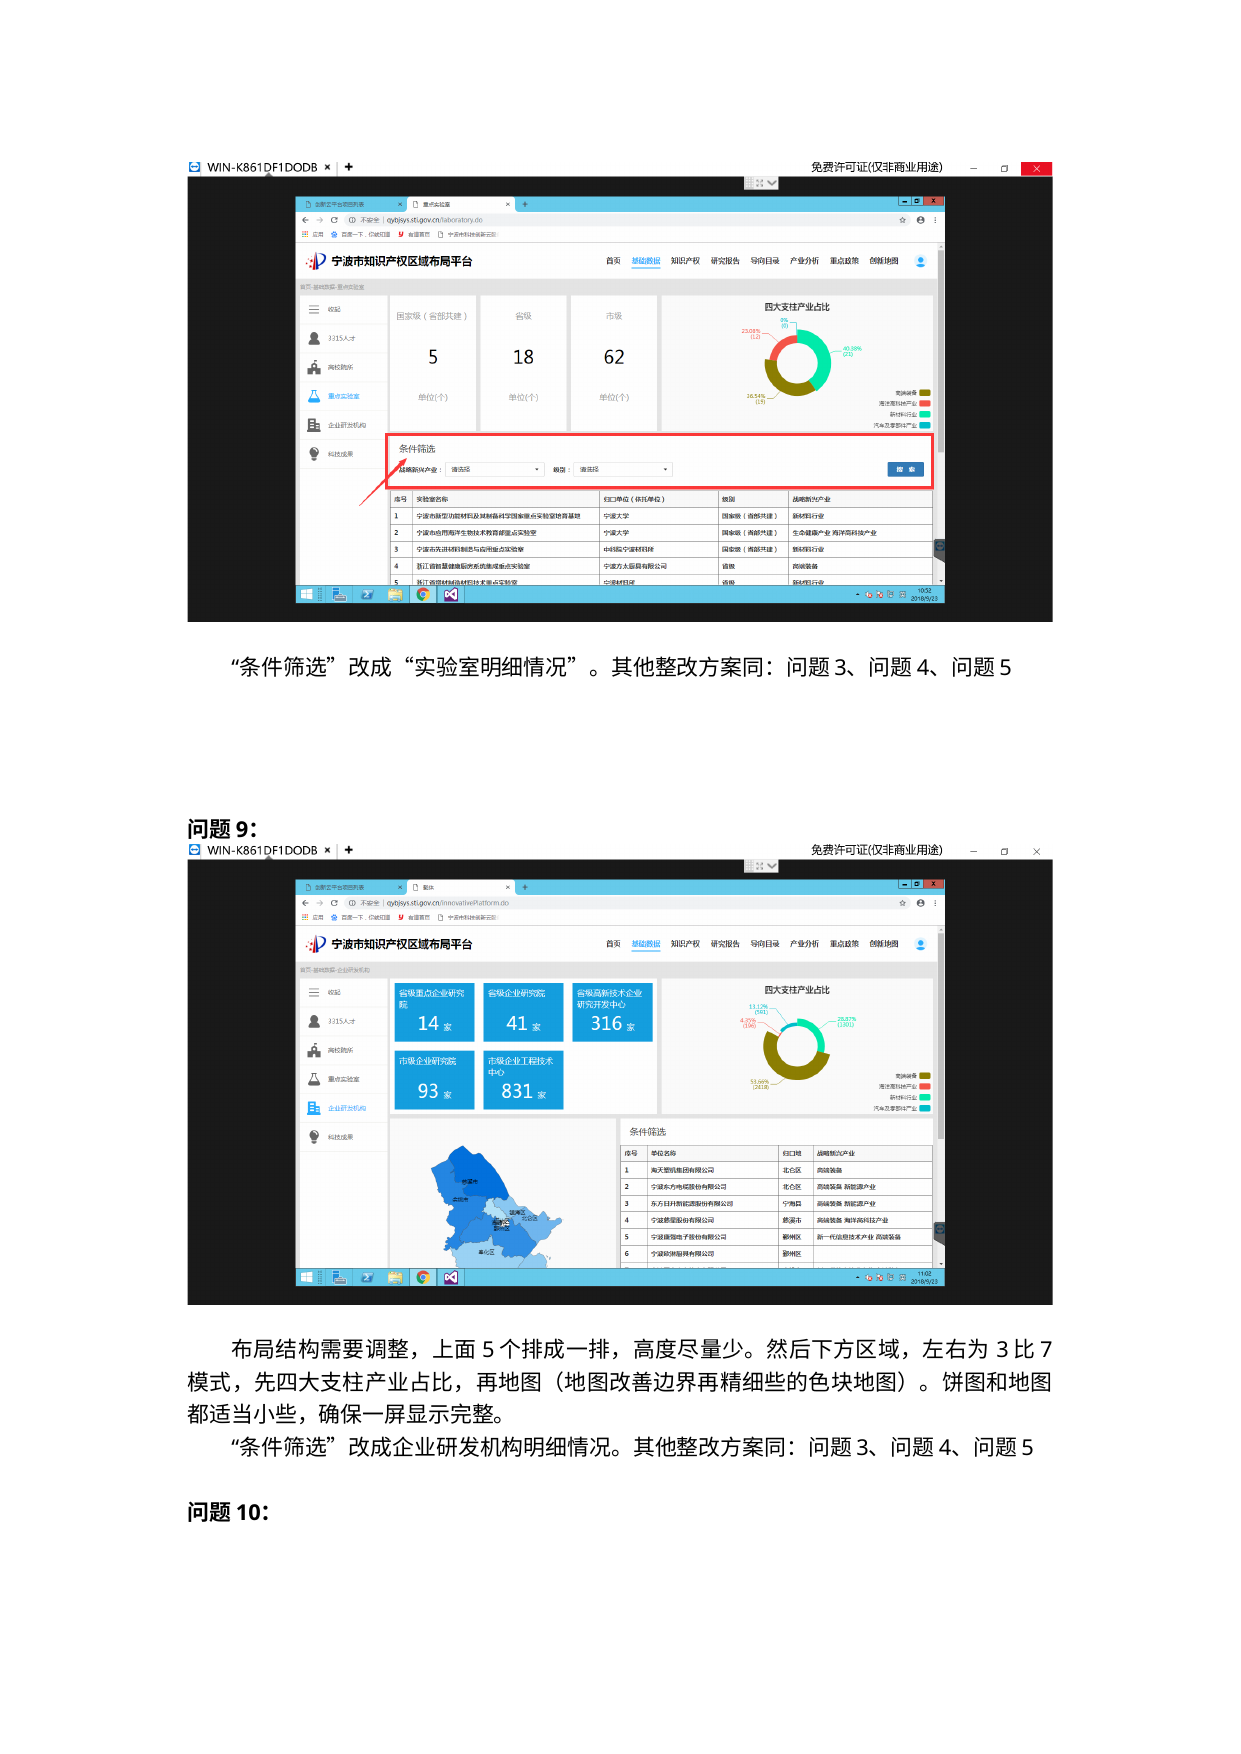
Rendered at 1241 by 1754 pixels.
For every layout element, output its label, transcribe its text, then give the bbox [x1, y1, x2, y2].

text “条件筛选”改成企业研发机构明细情况。其他整改方案同：问题3、问题4、问题5 [187, 1429, 1053, 1462]
text 问题9： [187, 812, 1053, 844]
text 布局结构需要调整，上面5个排成一排，高度尽量少。然后下方区域，左右为3比7模式，先四大支柱产业占比，再地图（地图改善边界再精细些的色块地图）。饼图和地图都适当小些，确保一屏显示完整。 [187, 1332, 1053, 1429]
picture [187, 844, 1053, 1305]
picture [187, 162, 1053, 622]
text 问题10： [187, 1494, 1053, 1527]
text “条件筛选”改成“实验室明细情况”。其他整改方案同：问题3、问题4、问题5 [187, 649, 1053, 682]
